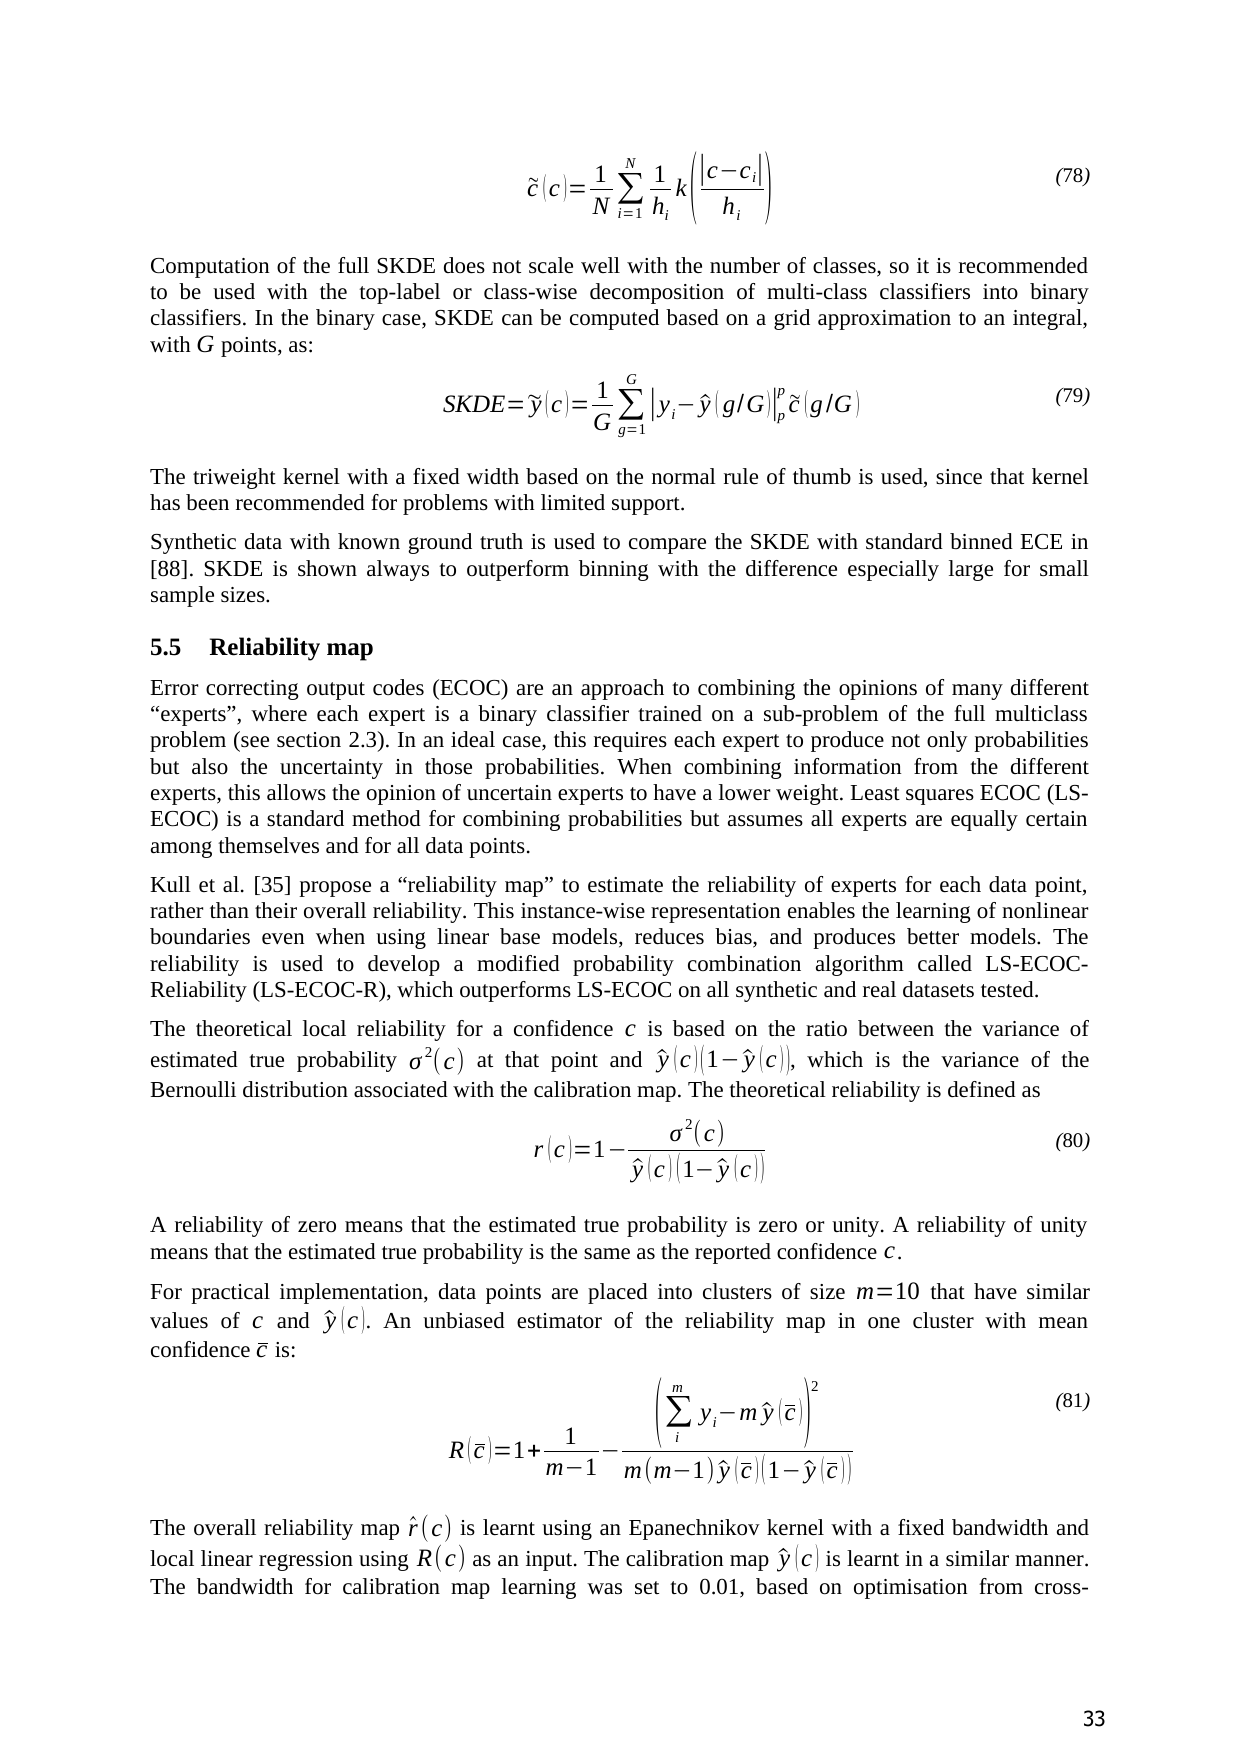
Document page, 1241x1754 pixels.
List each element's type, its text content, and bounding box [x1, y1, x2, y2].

table_header [257, 150, 985, 239]
text Computation of the full SKDE does not scale well with the number of classes, so it is recommended to be used with the top-label or class-wise decomposition of multi-class classifiers into binary classifiers. In the binary case, SKDE can be computed based on a grid approximation to an integral, with points, as: [150, 252, 1090, 358]
table_header (79) [985, 371, 1101, 451]
text Synthetic data with known ground truth is used to compare the SKDE with standard binned ECE in [88]. SKDE is shown always to outperform binning with the difference especially large for small sample sizes. [150, 528, 1090, 607]
text For practical implementation, data points are placed into clusters of size that have similar values of and . An unbiased estimator of the reliability map in one cluster with mean confidence is: [150, 1277, 1090, 1363]
text Kull et al. [35] propose a “reliability map” to estimate the reliability of experts for each data point, rather than their overall reliability. This instance-wise representation enables the learning of nonlinear boundaries even when using linear base models, reduces bias, and produces better models. The reliability is used to develop a modified probability combination algorithm called LS-ECOC-Reliability (LS-ECOC-R), which outperforms LS-ECOC on all synthetic and real datasets tested. [150, 871, 1090, 1002]
table_header (81) [985, 1376, 1101, 1500]
text A reliability of zero means that the estimated true probability is zero or unity. A reliability of unity means that the estimated true probability is the same as the reported confidence . [150, 1211, 1090, 1265]
subtitle Reliability map [150, 632, 1090, 661]
text The triweight kernel with a fixed width based on the normal rule of thumb is used, since that kernel has been recommended for problems with limited support. [150, 463, 1090, 516]
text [150, 1512, 1090, 1599]
table_header [257, 1376, 985, 1500]
table_header (78) [985, 150, 1101, 239]
table_header [257, 1115, 985, 1198]
text The theoretical local reliability for a confidence is based on the ratio between the variance of estimated true probability at that point and , which is the variance of the Bernoulli distribution associated with the calibration map. The theoretical reliability is defined as [150, 1015, 1090, 1103]
text Error correcting output codes (ECOC) are an approach to combining the opinions of many different “experts”, where each expert is a binary classifier trained on a sub-problem of the full multiclass problem (see section 2.3). In an ideal case, this requires each expert to produce not only probabilities but also the uncertainty in those probabilities. When combining information from the different experts, this allows the opinion of uncertain experts to have a lower weight. Least squares ECOC (LS-ECOC) is a standard method for combining probabilities but assumes all experts are equally certain among themselves and for all data points. [150, 674, 1090, 858]
table_header (80) [985, 1115, 1101, 1198]
table_header [257, 371, 985, 451]
